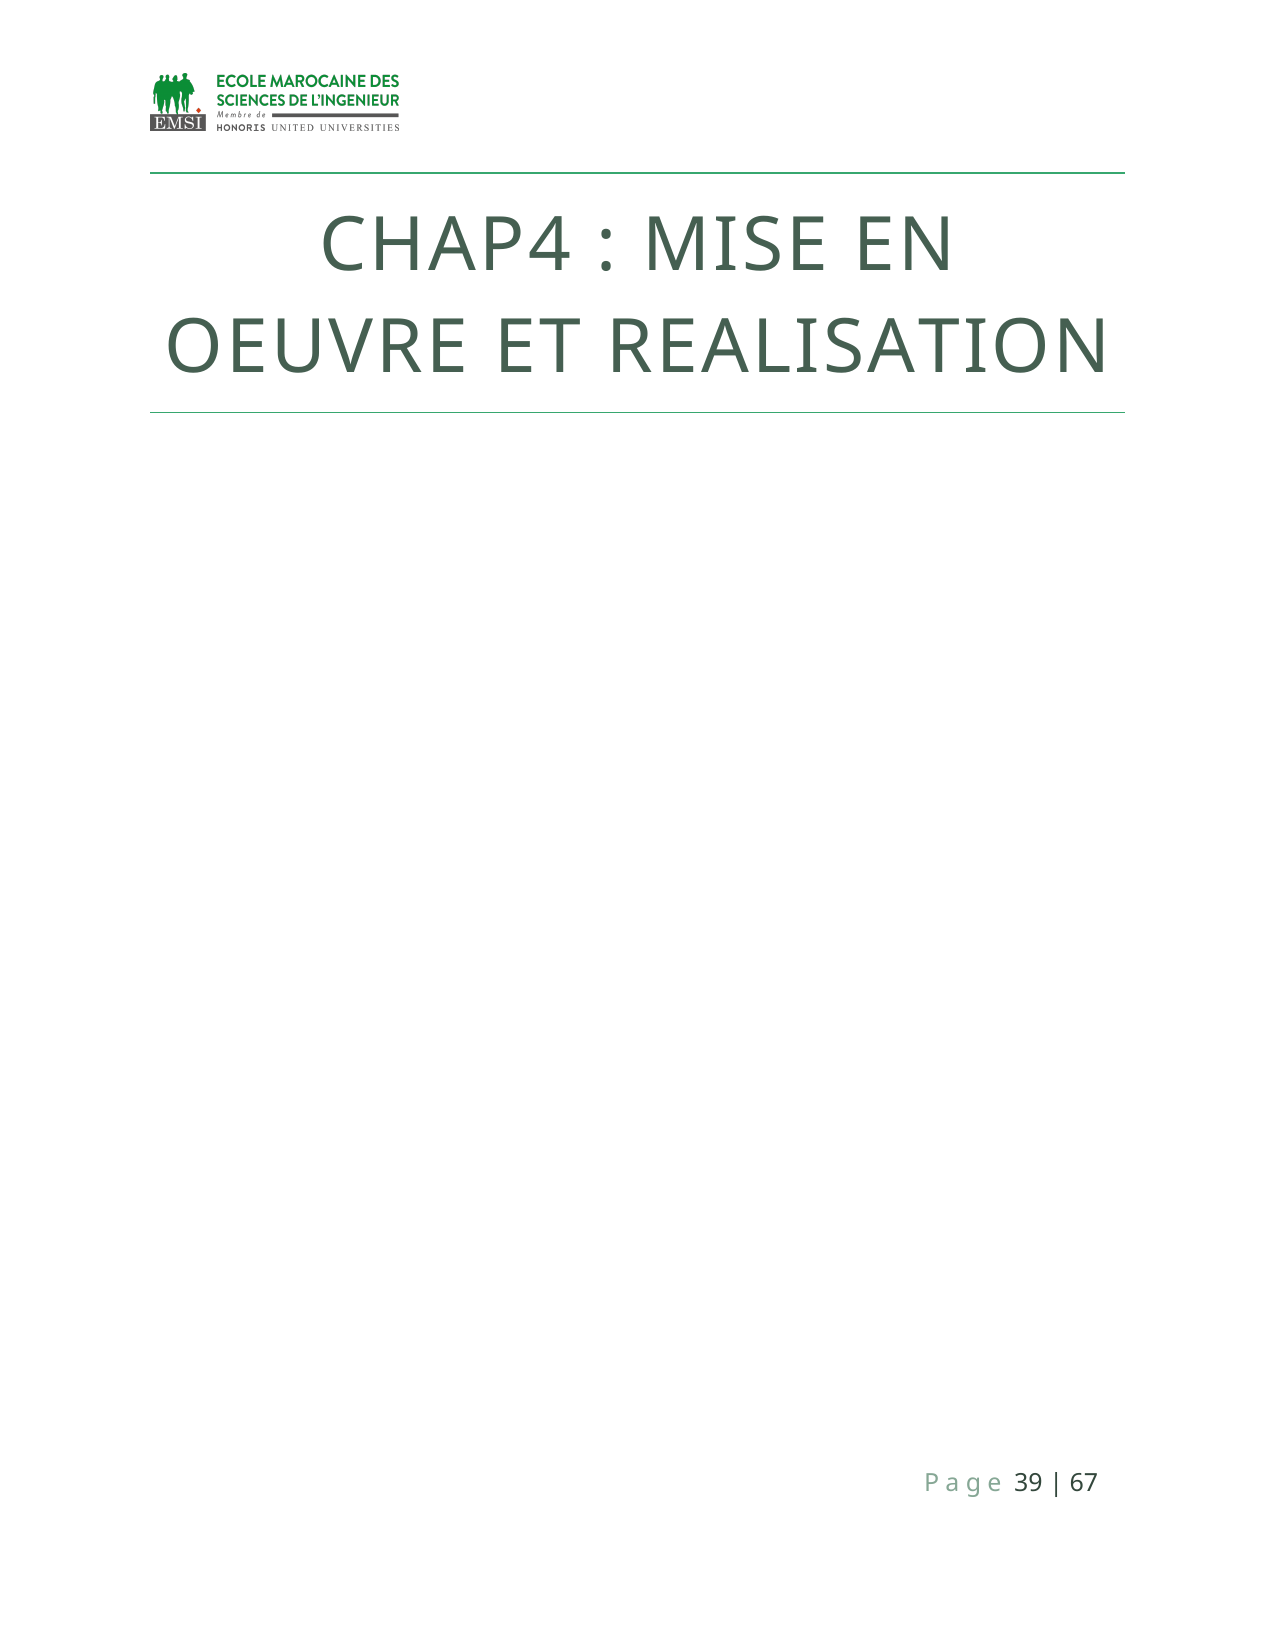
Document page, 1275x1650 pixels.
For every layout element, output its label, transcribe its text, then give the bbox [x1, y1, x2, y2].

title Chap4 : Mise en oeuvre et realisation [150, 174, 1125, 412]
picture [150, 73, 399, 131]
